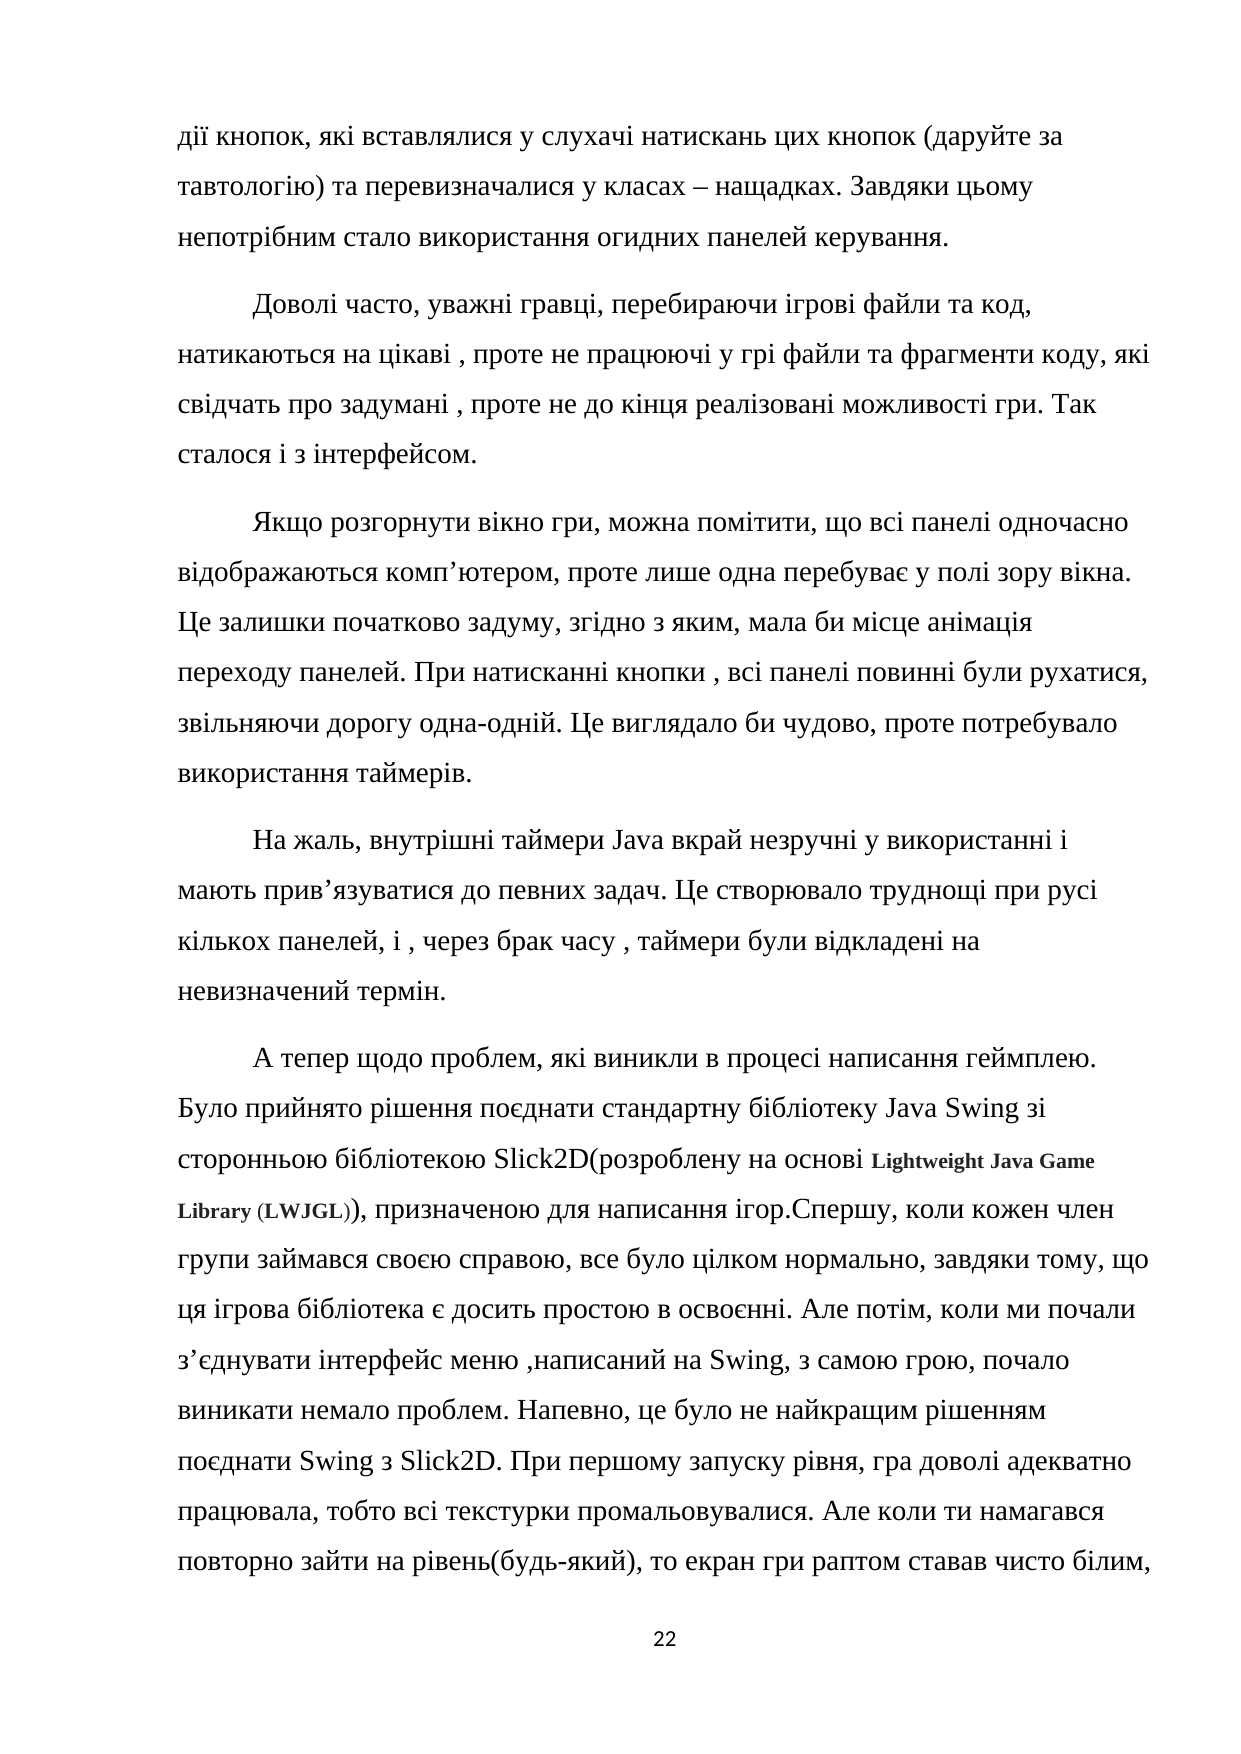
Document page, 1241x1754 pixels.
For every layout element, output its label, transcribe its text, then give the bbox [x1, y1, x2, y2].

text На жаль, внутрішні таймери Java вкрай незручні у використанні і мають прив’язуватися до певних задач. Це створювало труднощі при русі кількох панелей, і , через брак часу , таймери були відкладені на невизначений термін. [177, 822, 1152, 1007]
text Доволі часто, уважні гравці, перебираючи ігрові файли та код, натикаються на цікаві , проте не працюючі у грі файли та фрагменти коду, які свідчать про задумані , проте не до кінця реалізовані можливості гри. Так сталося і з інтерфейсом. [177, 286, 1152, 470]
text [177, 1040, 1152, 1577]
text Якщо розгорнути вікно гри, можна помітити, що всі панелі одночасно відображаються комп’ютером, проте лише одна перебуває у полі зору вікна. Це залишки початково задуму, згідно з яким, мала би місце анімація переходу панелей. При натисканні кнопки , всі панелі повинні були рухатися, звільняючи дорогу одна-одній. Це виглядало би чудово, проте потребувало використання таймерів. [177, 504, 1152, 789]
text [177, 118, 1152, 252]
